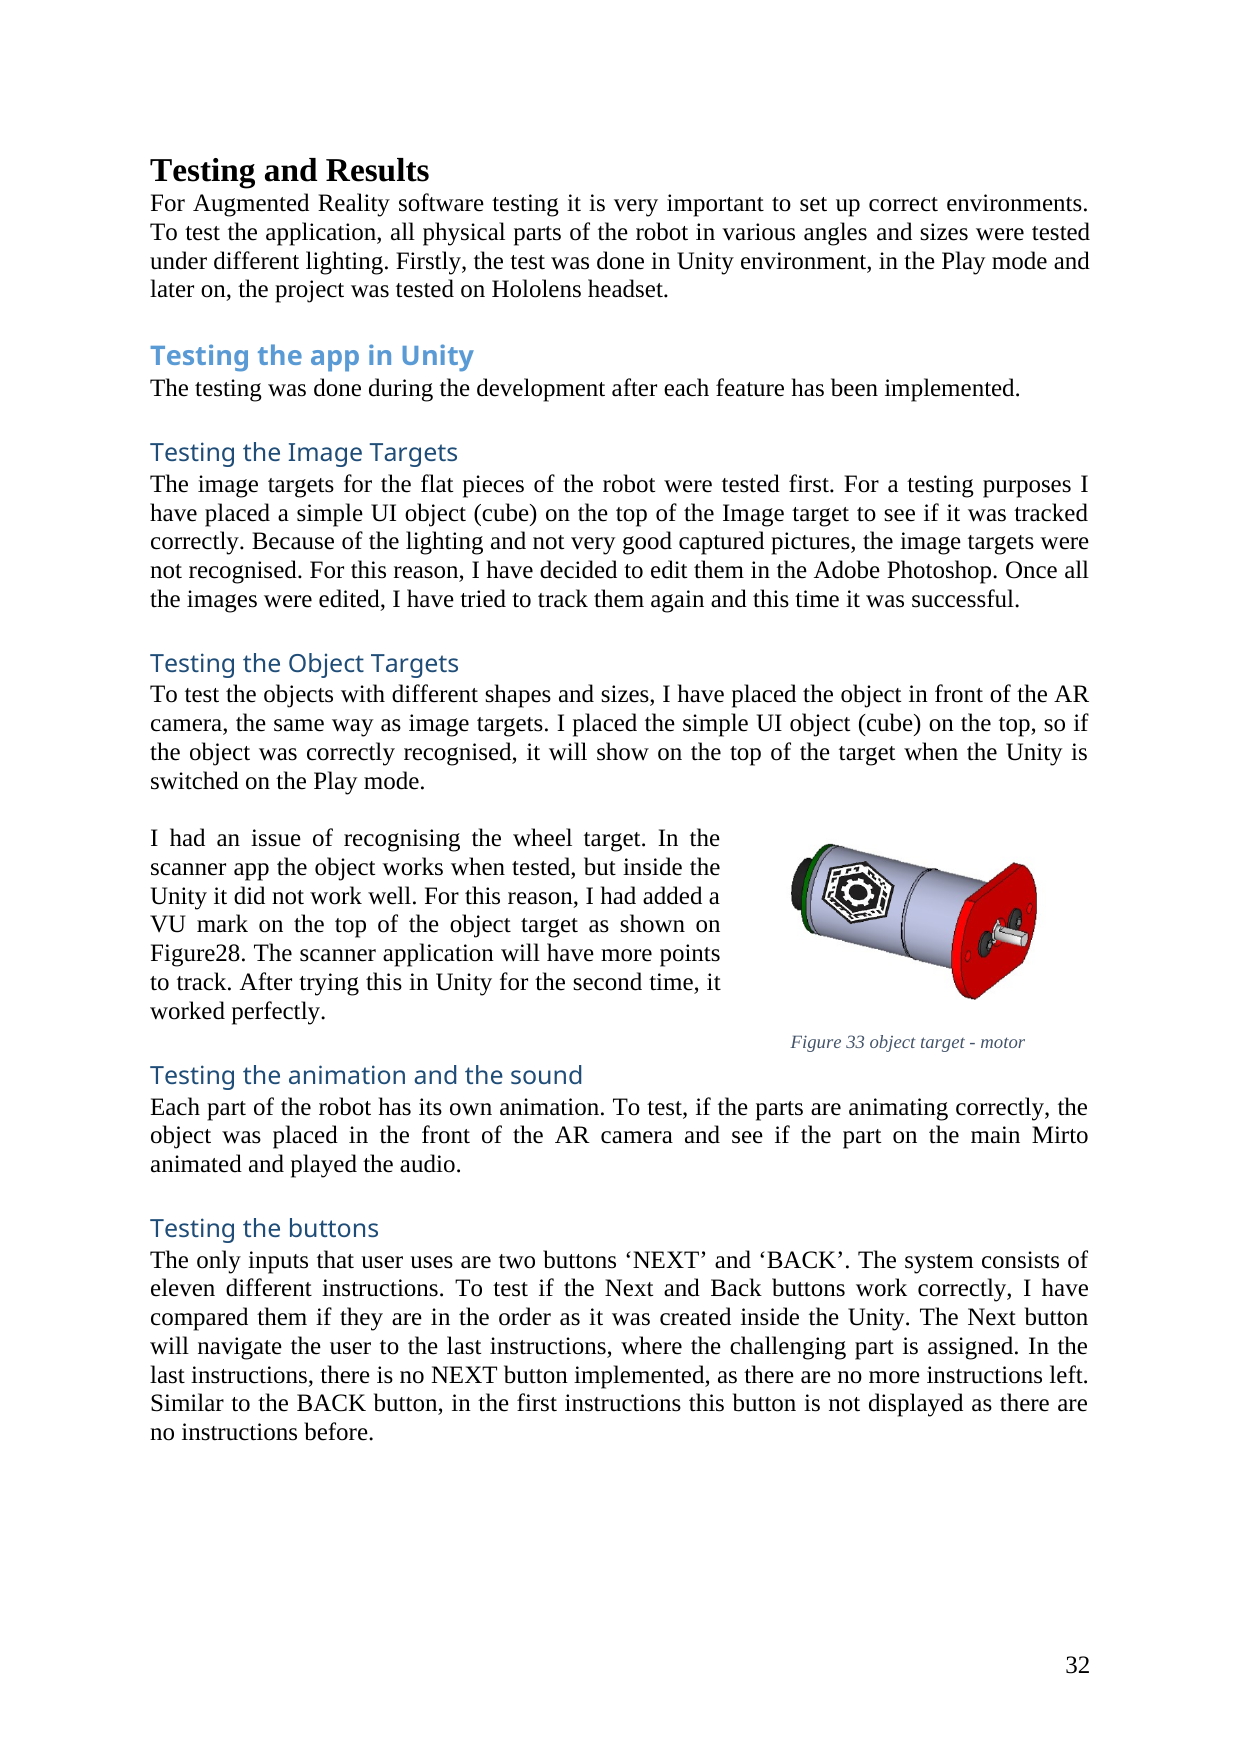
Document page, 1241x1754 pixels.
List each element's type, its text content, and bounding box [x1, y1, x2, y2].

text The only inputs that user uses are two buttons ‘NEXT’ and ‘BACK’. The system consists of eleven different instructions. To test if the Next and Back buttons work correctly, I have compared them if they are in the order as it was created inside the Unity. The Next button will navigate the user to the last instructions, where the challenging part is assigned. In the last instructions, there is no NEXT button implemented, as there are no more instructions left. Similar to the BACK button, in the first instructions this button is not displayed as there are no instructions before. [150, 1187, 1090, 1388]
subtitle Testing and Results [150, 150, 1090, 188]
subtitle Testing the app in Unity [150, 336, 1090, 373]
text To test the objects with different shapes and sizes, I have placed the object in front of the AR camera, the same way as image targets. I placed the simple UI object (cube) on the top, so if the object was correctly recognised, it will show on the top of the target when the Unity is switched on the Play mode. [150, 679, 1090, 794]
text I had an issue of recognising the wheel target. In the scanner app the object works when tested, but inside the Unity it did not work well. For this reason, I had added a VU mark on the top of the object target as shown on Figure28. The scanner application will have more points to track. After trying this in Unity for the second time, it worked perfectly. [740, 823, 1090, 967]
text For Augmented Reality software testing it is very important to set up correct environments. To test the application, all physical parts of the robot in various angles and sizes were tested under different lighting. Firstly, the test was done in Unity environment, in the Play mode and later on, the project was tested on Hololens headset. [150, 188, 1090, 303]
text The image targets for the flat pieces of the robot were tested first. For a testing purposes I have placed a simple UI object (cube) on the top of the Image target to see if it was tracked correctly. Because of the lighting and not very good captured pictures, the image targets were not recognised. For this reason, I have decided to edit them in the Adobe Photoshop. Once all the images were edited, I have tried to track them again and this time it was successful. [150, 469, 1090, 613]
text I had an issue of recognising the wheel target. In the scanner app the object works when tested, but inside the Unity it did not work well. For this reason, I had added a VU mark on the top of the object target as shown on Figure28. The scanner application will have more points to track. After trying this in Unity for the second time, it worked perfectly. [150, 823, 739, 967]
subtitle Testing the Object Targets [150, 646, 1090, 679]
subtitle Testing the animation and the sound [150, 1000, 1090, 1034]
subtitle Testing the Image Targets [150, 435, 1090, 469]
text Each part of the robot has its own animation. To test, if the parts are animating correctly, the object was placed in the front of the AR camera and see if the part on the main Mirto animated and played the audio. [150, 1034, 1090, 1120]
text The testing was done during the development after each feature has been implemented. [150, 373, 1090, 402]
subtitle Testing the buttons [150, 1153, 1090, 1187]
